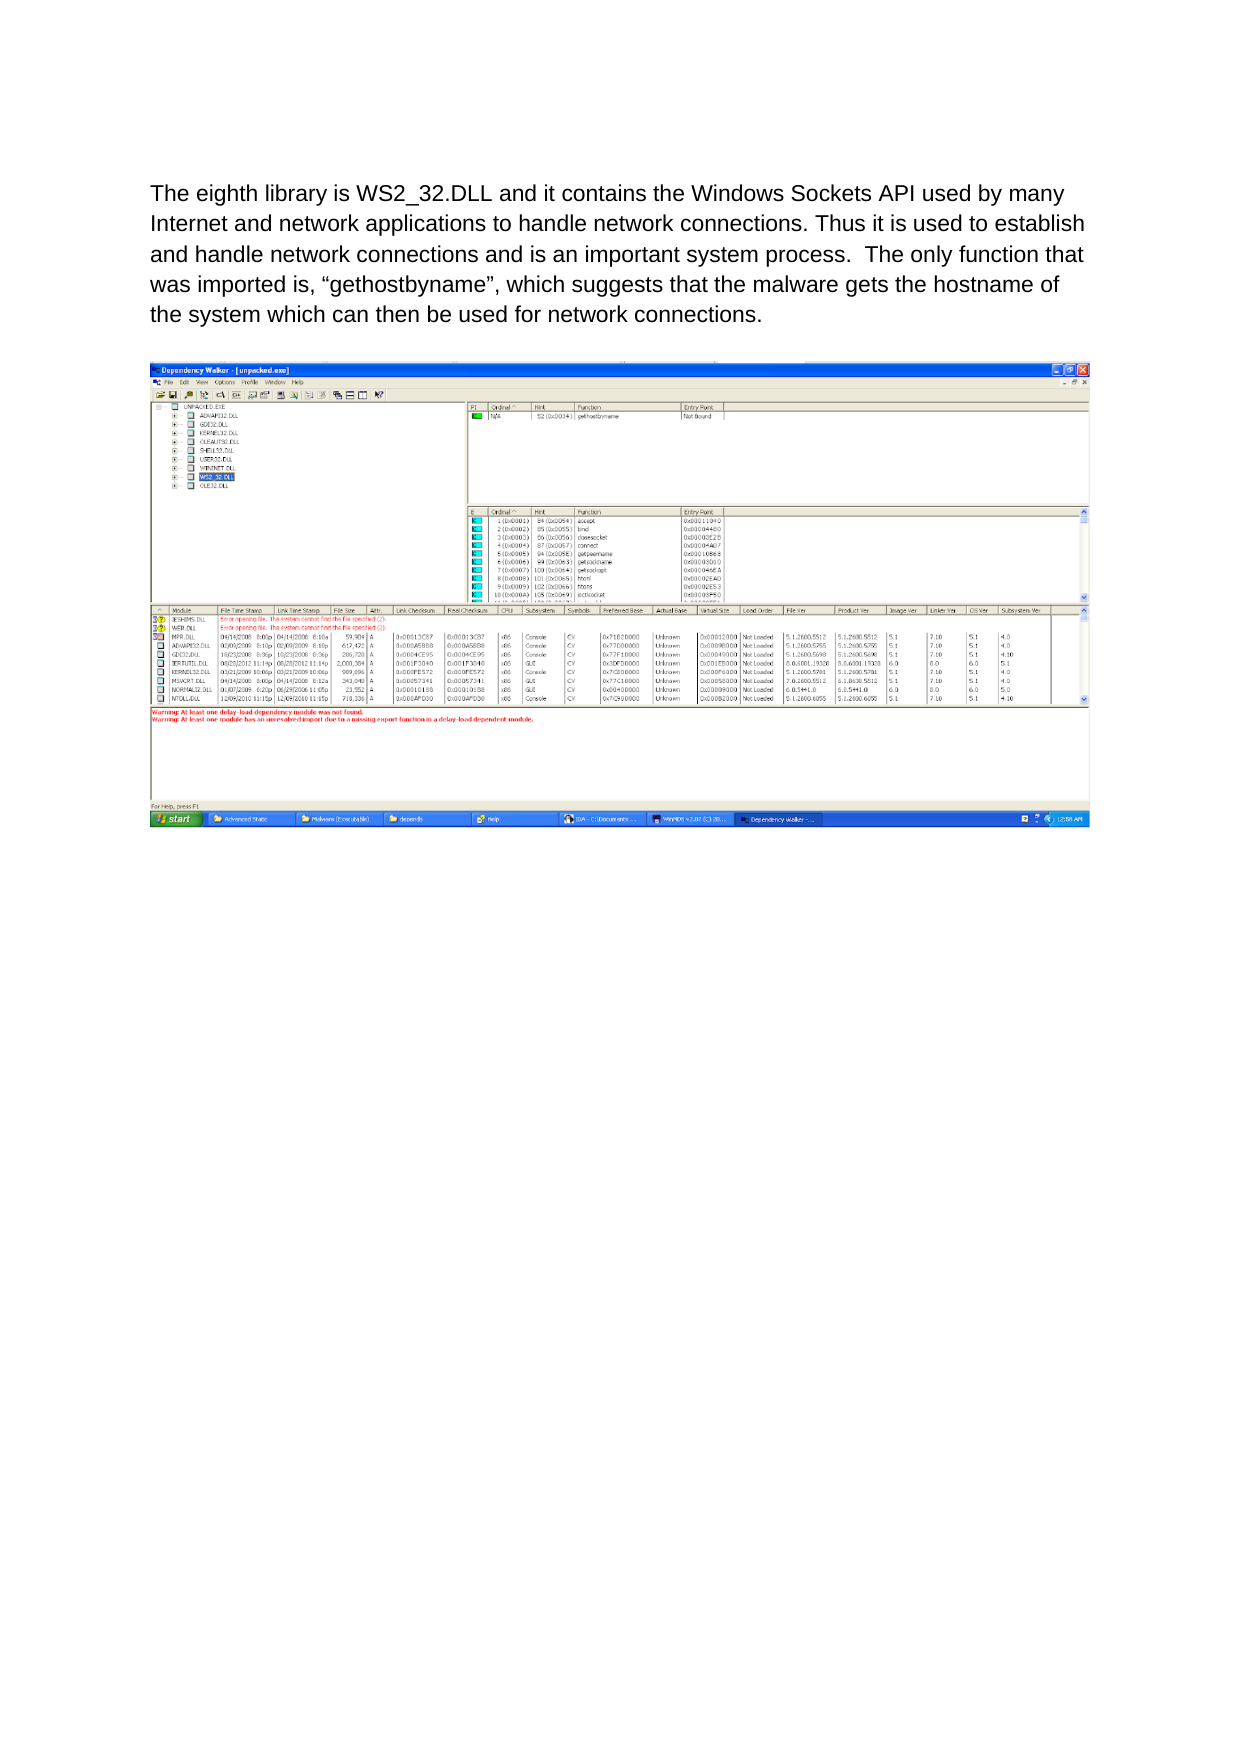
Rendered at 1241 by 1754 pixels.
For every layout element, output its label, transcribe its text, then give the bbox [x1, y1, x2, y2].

picture [150, 361, 1091, 828]
text The eighth library is WS2_32.DLL and it contains the Windows Sockets API used by many Internet and network applications to handle network connections. Thus it is used to establish and handle network connections and is an important system process. The only function that was imported is, “gethostbyname”, which suggests that the malware gets the hostname of the system which can then be used for network connections. [150, 180, 1090, 327]
